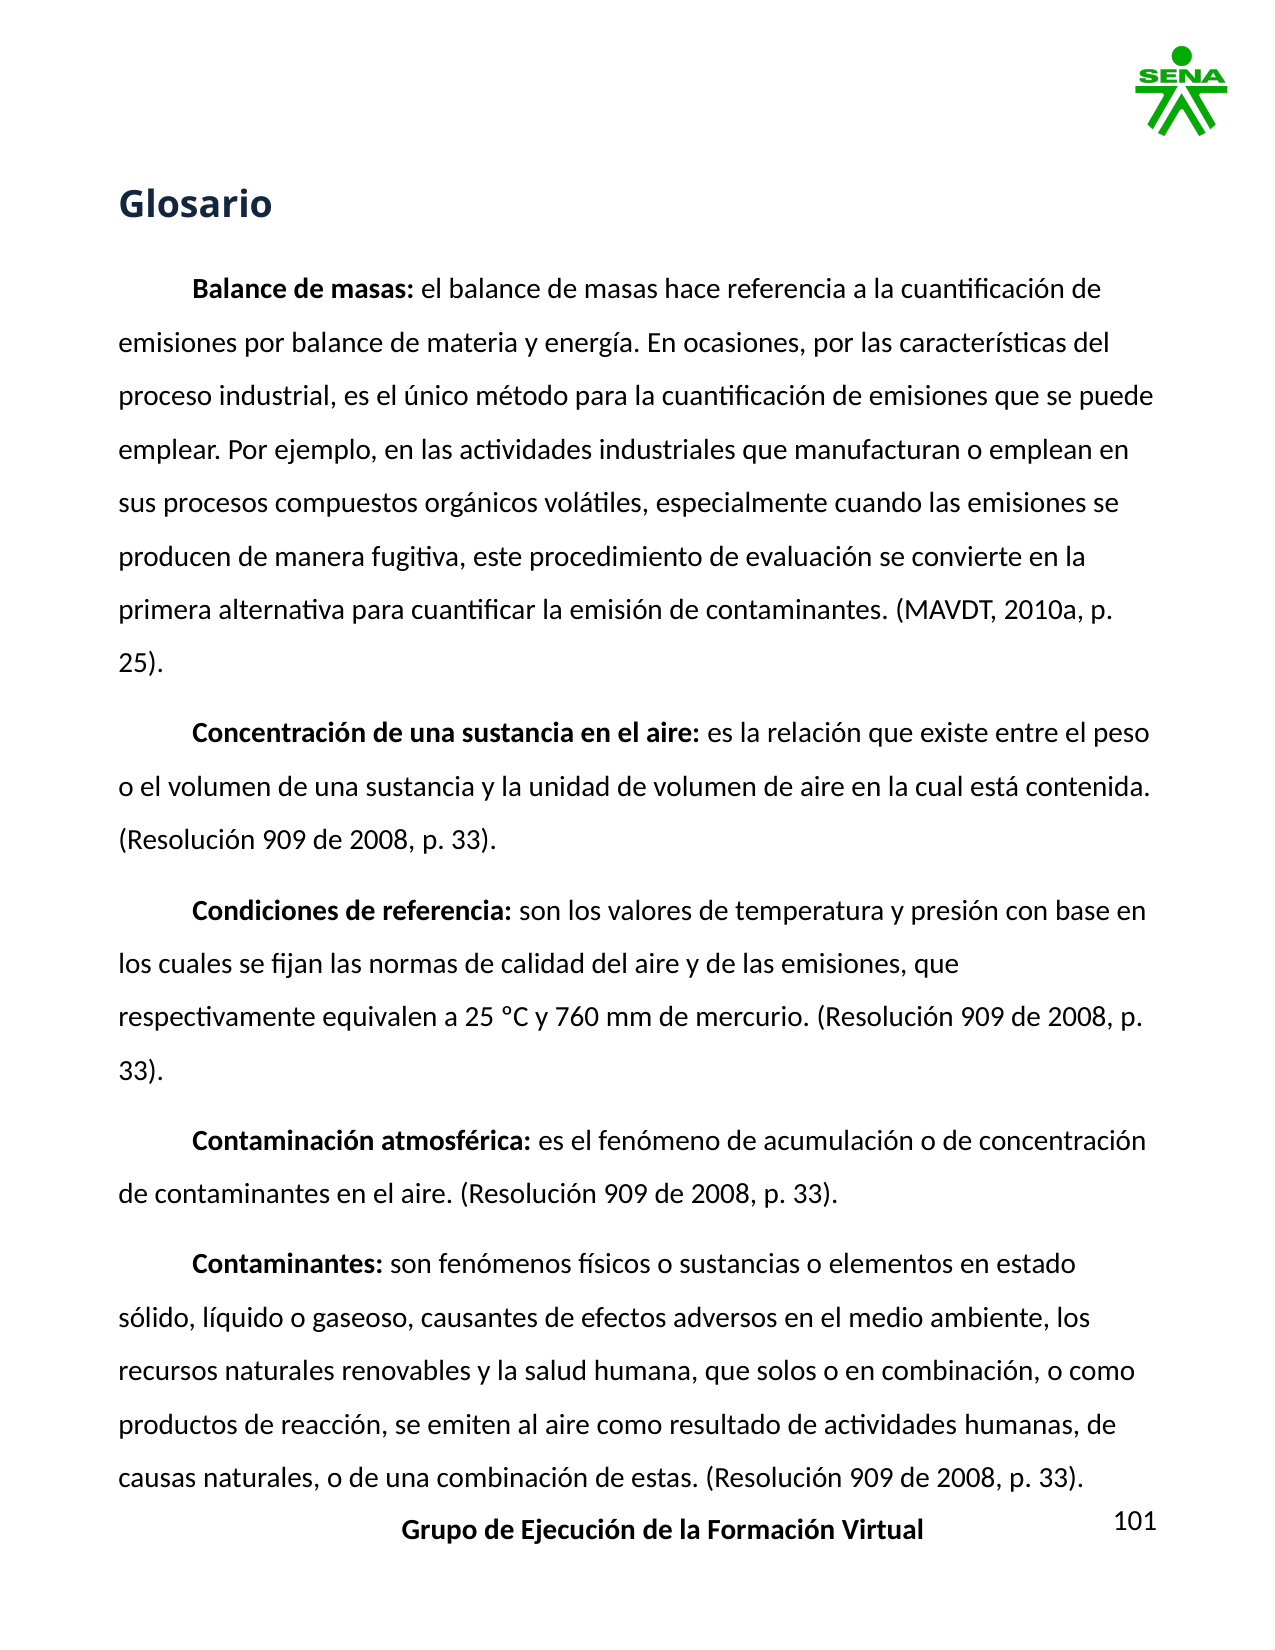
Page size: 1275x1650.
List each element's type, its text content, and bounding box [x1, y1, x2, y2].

text Contaminación atmosférica: es el fenómeno de acumulación o de concentración de contaminantes en el aire. (Resolución 909 de 2008, p. 33). [118, 1122, 1157, 1211]
picture [1135, 46, 1228, 136]
text Condiciones de referencia: son los valores de temperatura y presión con base en los cuales se fijan las normas de calidad del aire y de las emisiones, que respectivamente equivalen a 25 ºC y 760 mm de mercurio. (Resolución 909 de 2008, p. 33). [118, 892, 1157, 1087]
text Glosario [118, 177, 1157, 228]
text Contaminantes: son fenómenos físicos o sustancias o elementos en estado sólido, líquido o gaseoso, causantes de efectos adversos en el medio ambiente, los recursos naturales renovables y la salud humana, que solos o en combinación, o como productos de reacción, se emiten al aire como resultado de actividades humanas, de causas naturales, o de una combinación de estas. (Resolución 909 de 2008, p. 33). [118, 1246, 1157, 1495]
text Balance de masas: el balance de masas hace referencia a la cuantificación de emisiones por balance de materia y energía. En ocasiones, por las características del proceso industrial, es el único método para la cuantificación de emisiones que se puede emplear. Por ejemplo, en las actividades industriales que manufacturan o emplean en sus procesos compuestos orgánicos volátiles, especialmente cuando las emisiones se producen de manera fugitiva, este procedimiento de evaluación se convierte en la primera alternativa para cuantificar la emisión de contaminantes. (MAVDT, 2010a, p. 25). [118, 270, 1157, 680]
text Concentración de una sustancia en el aire: es la relación que existe entre el peso o el volumen de una sustancia y la unidad de volumen de aire en la cual está contenida. (Resolución 909 de 2008, p. 33). [118, 714, 1157, 857]
